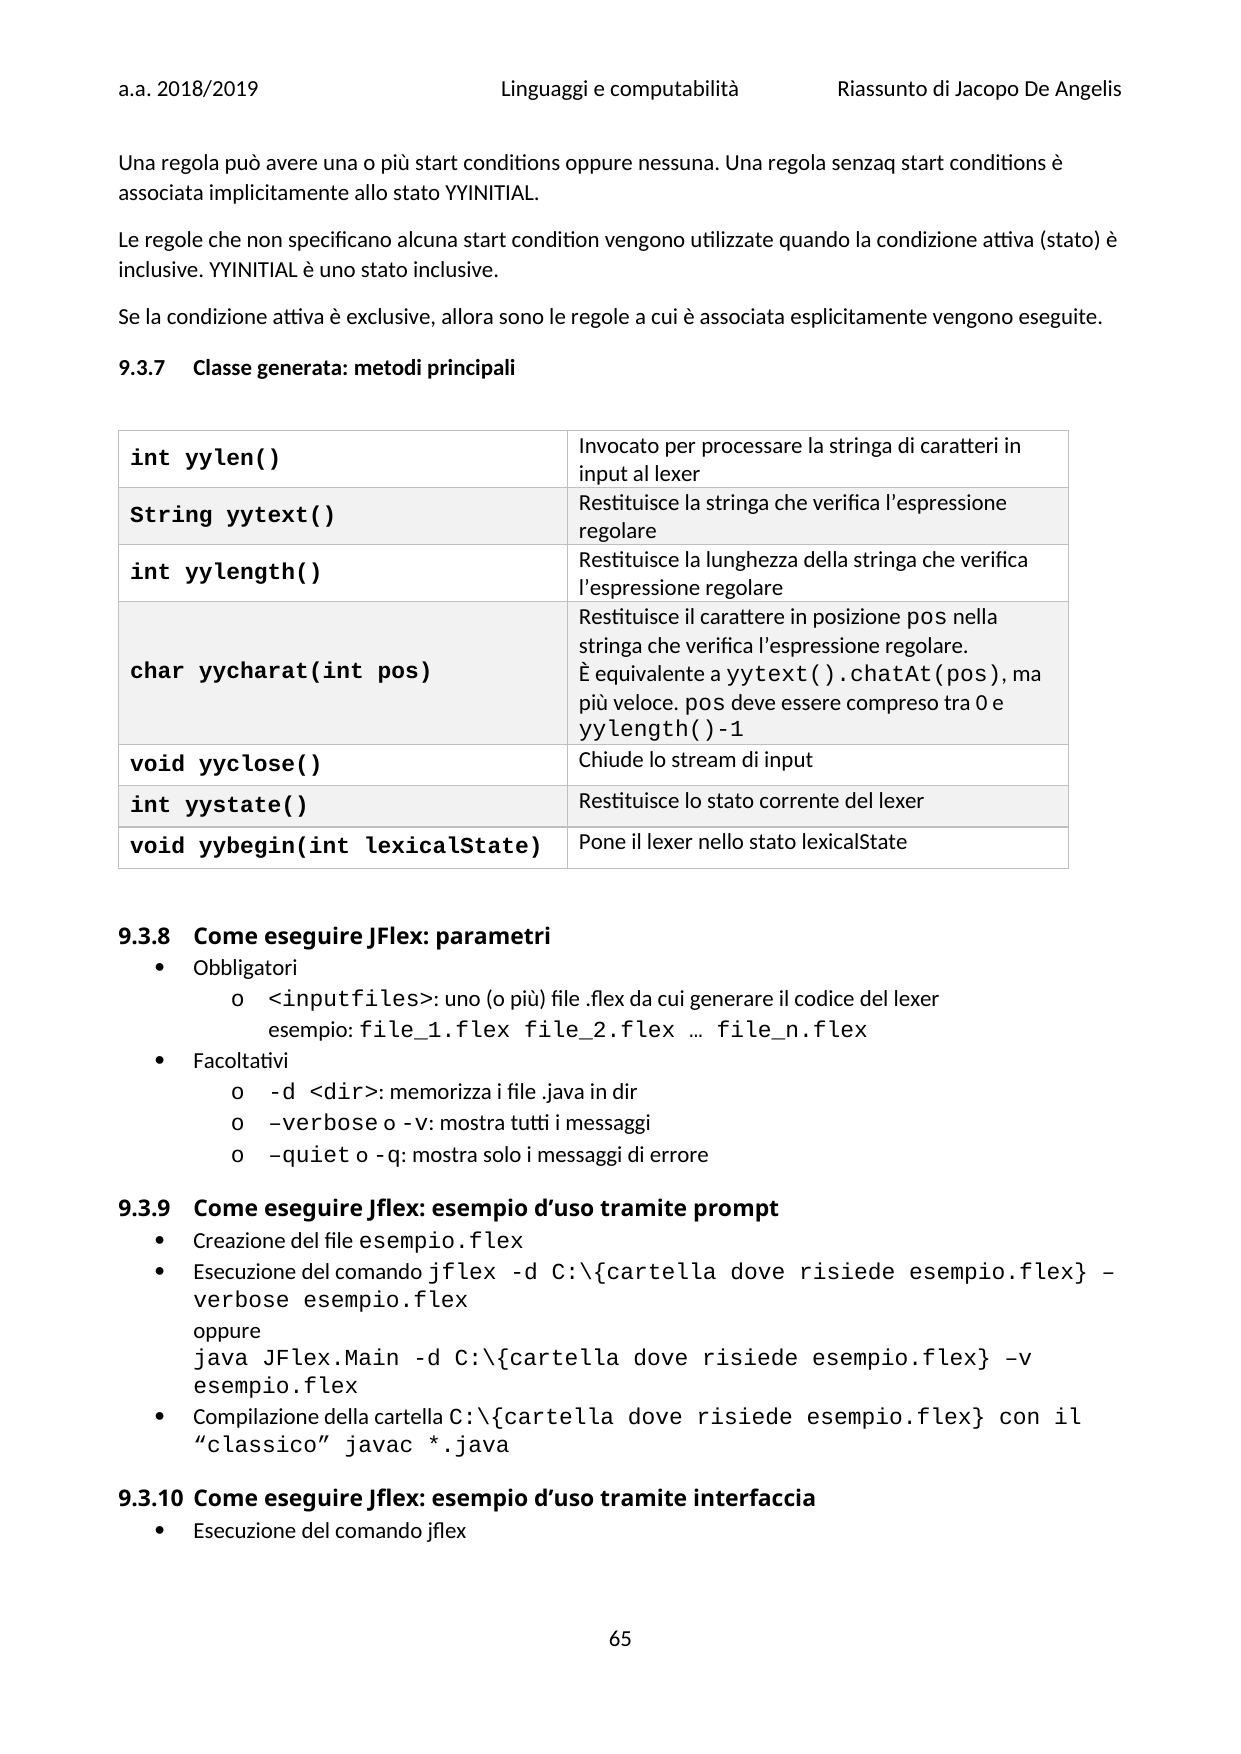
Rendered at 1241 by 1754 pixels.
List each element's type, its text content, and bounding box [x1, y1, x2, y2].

list Facoltativi [156, 1047, 1122, 1074]
subtitle Classe generata: metodi principali [118, 353, 1122, 381]
list –verbose o -v: mostra tutti i messaggi [231, 1108, 1122, 1137]
table_cell Restituisce la lunghezza della stringa che verifica l’espressione regolare [568, 545, 1068, 601]
list –quiet o -q: mostra solo i messaggi di errore [231, 1140, 1122, 1169]
list Esecuzione del comando jflex -d C:\{cartella dove risiede esempio.flex} –verbose esempio.flex oppure java JFlex.Main -d C:\{cartella dove risiede esempio.flex} –v esempio.flex [156, 1257, 1122, 1400]
list Obbligatori [156, 953, 1122, 982]
table_cell void yyclose() [119, 745, 567, 785]
table_cell Pone il lexer nello stato lexicalState [568, 828, 1068, 868]
table_cell void yybegin(int lexicalState) [119, 828, 567, 868]
list Esecuzione del comando jflex [156, 1516, 1122, 1544]
table_cell char yycharat(int pos) [119, 602, 567, 744]
table_cell int yystate() [119, 786, 567, 826]
table_cell Restituisce il carattere in posizione pos nella stringa che verifica l’espressione regolare. È equivalente a yytext().chatAt(pos), ma più veloce. pos deve essere compreso tra 0 e yylength()-1 [568, 602, 1068, 744]
text Le regole che non specificano alcuna start condition vengono utilizzate quando la condizione attiva (stato) è inclusive. YYINITIAL è uno stato inclusive. [118, 225, 1122, 283]
list -d <dir>: memorizza i file .java in dir [231, 1077, 1122, 1106]
table_cell Restituisce la stringa che verifica l’espressione regolare [568, 488, 1068, 544]
subtitle Come eseguire Jflex: esempio d’uso tramite interfaccia [118, 1482, 1122, 1513]
text Se la condizione attiva è exclusive, allora sono le regole a cui è associata esplicitamente vengono eseguite. [118, 302, 1122, 330]
table_cell String yytext() [119, 488, 567, 544]
table_header int yylen() [119, 431, 567, 487]
table_cell Restituisce lo stato corrente del lexer [568, 786, 1068, 826]
table_header Invocato per processare la stringa di caratteri in input al lexer [568, 431, 1068, 487]
list Creazione del file esempio.flex [156, 1226, 1122, 1255]
table_cell int yylength() [119, 545, 567, 601]
text Una regola può avere una o più start conditions oppure nessuna. Una regola senzaq start conditions è associata implicitamente allo stato YYINITIAL. [118, 148, 1122, 206]
table_cell Chiude lo stream di input [568, 745, 1068, 785]
subtitle Come eseguire JFlex: parametri [118, 920, 1122, 951]
list Compilazione della cartella C:\{cartella dove risiede esempio.flex} con il “classico” javac *.java [156, 1402, 1122, 1459]
list <inputfiles>: uno (o più) file .flex da cui generare il codice del lexer esempio: file_1.flex file_2.flex … file_n.flex [231, 984, 1122, 1044]
subtitle Come eseguire Jflex: esempio d’uso tramite prompt [118, 1192, 1122, 1223]
